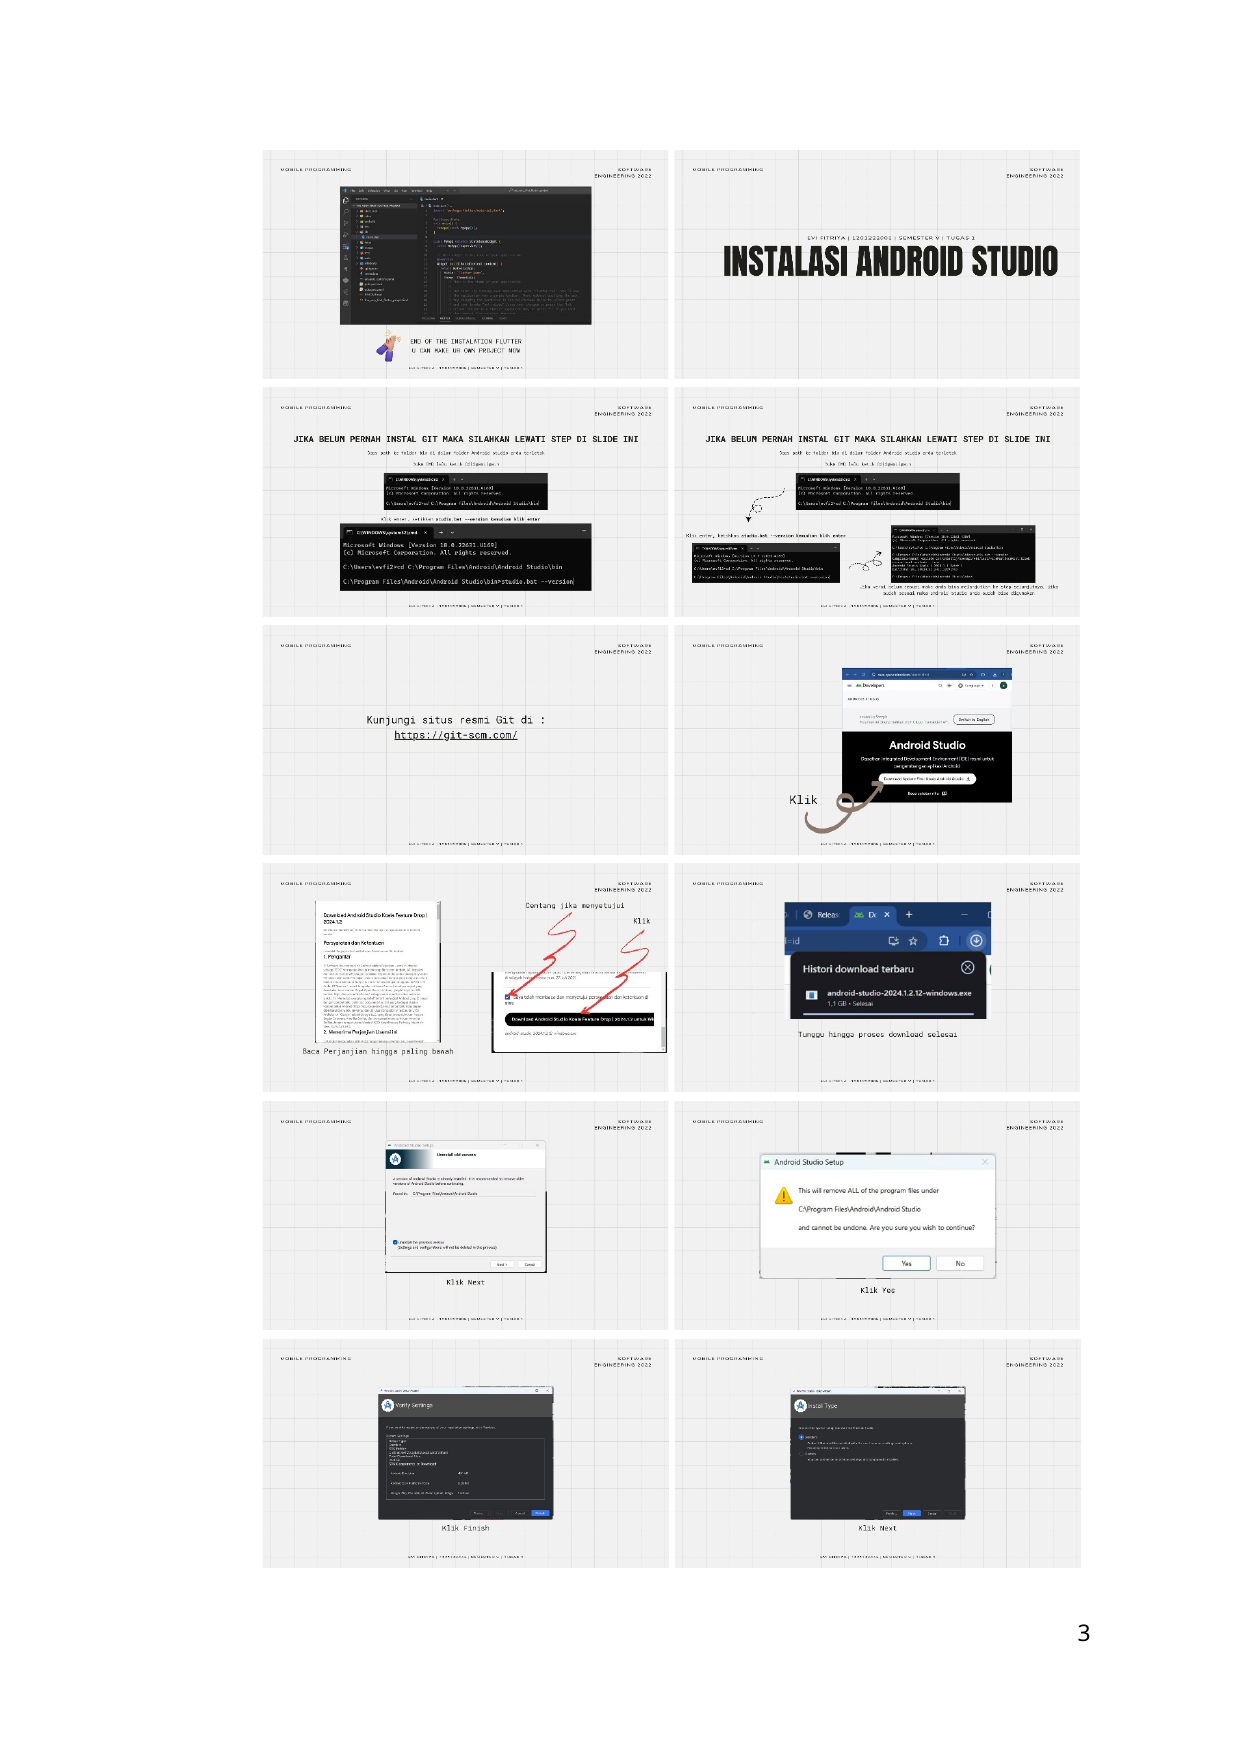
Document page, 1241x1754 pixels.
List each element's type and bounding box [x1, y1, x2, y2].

picture [674, 1101, 1080, 1330]
picture [674, 863, 1080, 1092]
picture [262, 150, 669, 379]
picture [674, 150, 1080, 379]
picture [262, 1339, 669, 1568]
picture [262, 1101, 669, 1330]
picture [674, 387, 1080, 617]
picture [674, 1339, 1081, 1568]
picture [262, 387, 669, 617]
picture [262, 863, 669, 1092]
picture [262, 625, 669, 855]
picture [674, 625, 1080, 855]
